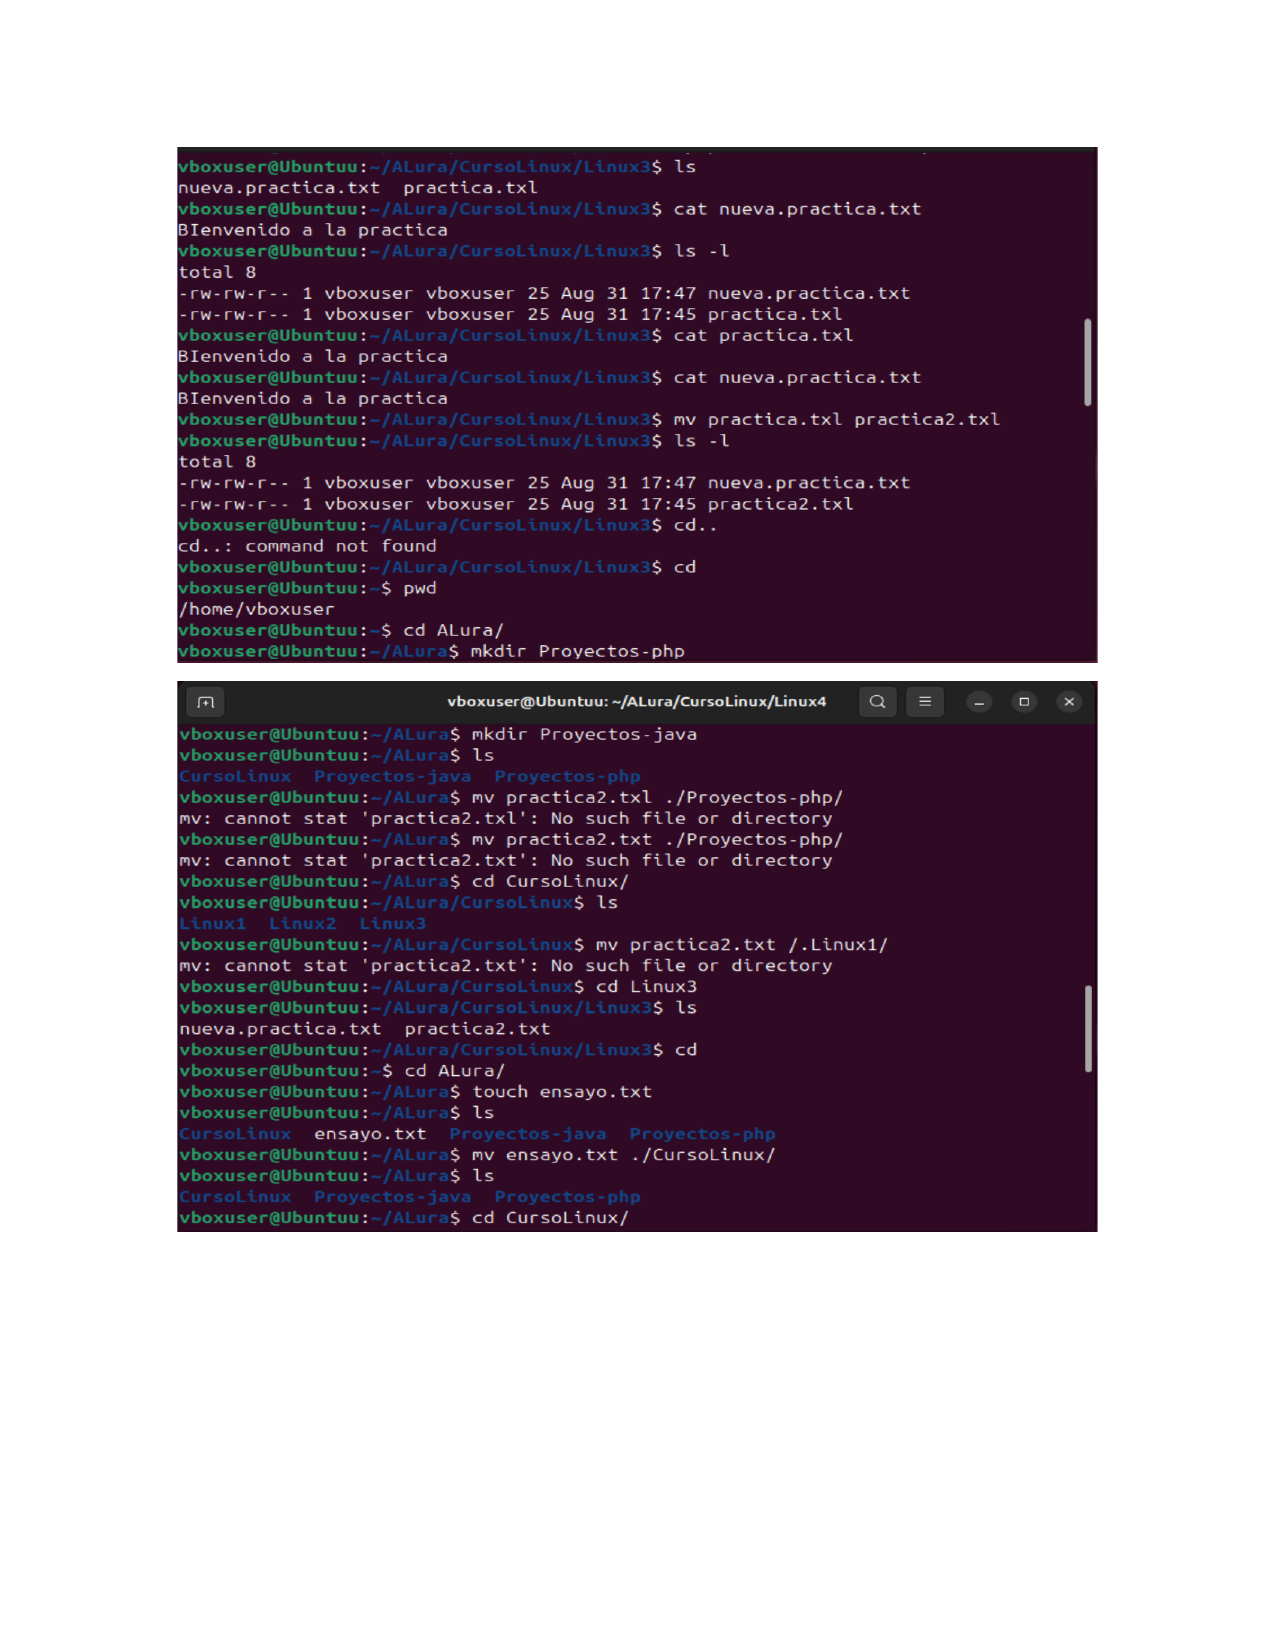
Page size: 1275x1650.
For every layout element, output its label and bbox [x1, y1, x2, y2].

picture [177, 681, 1098, 1232]
picture [177, 147, 1098, 663]
